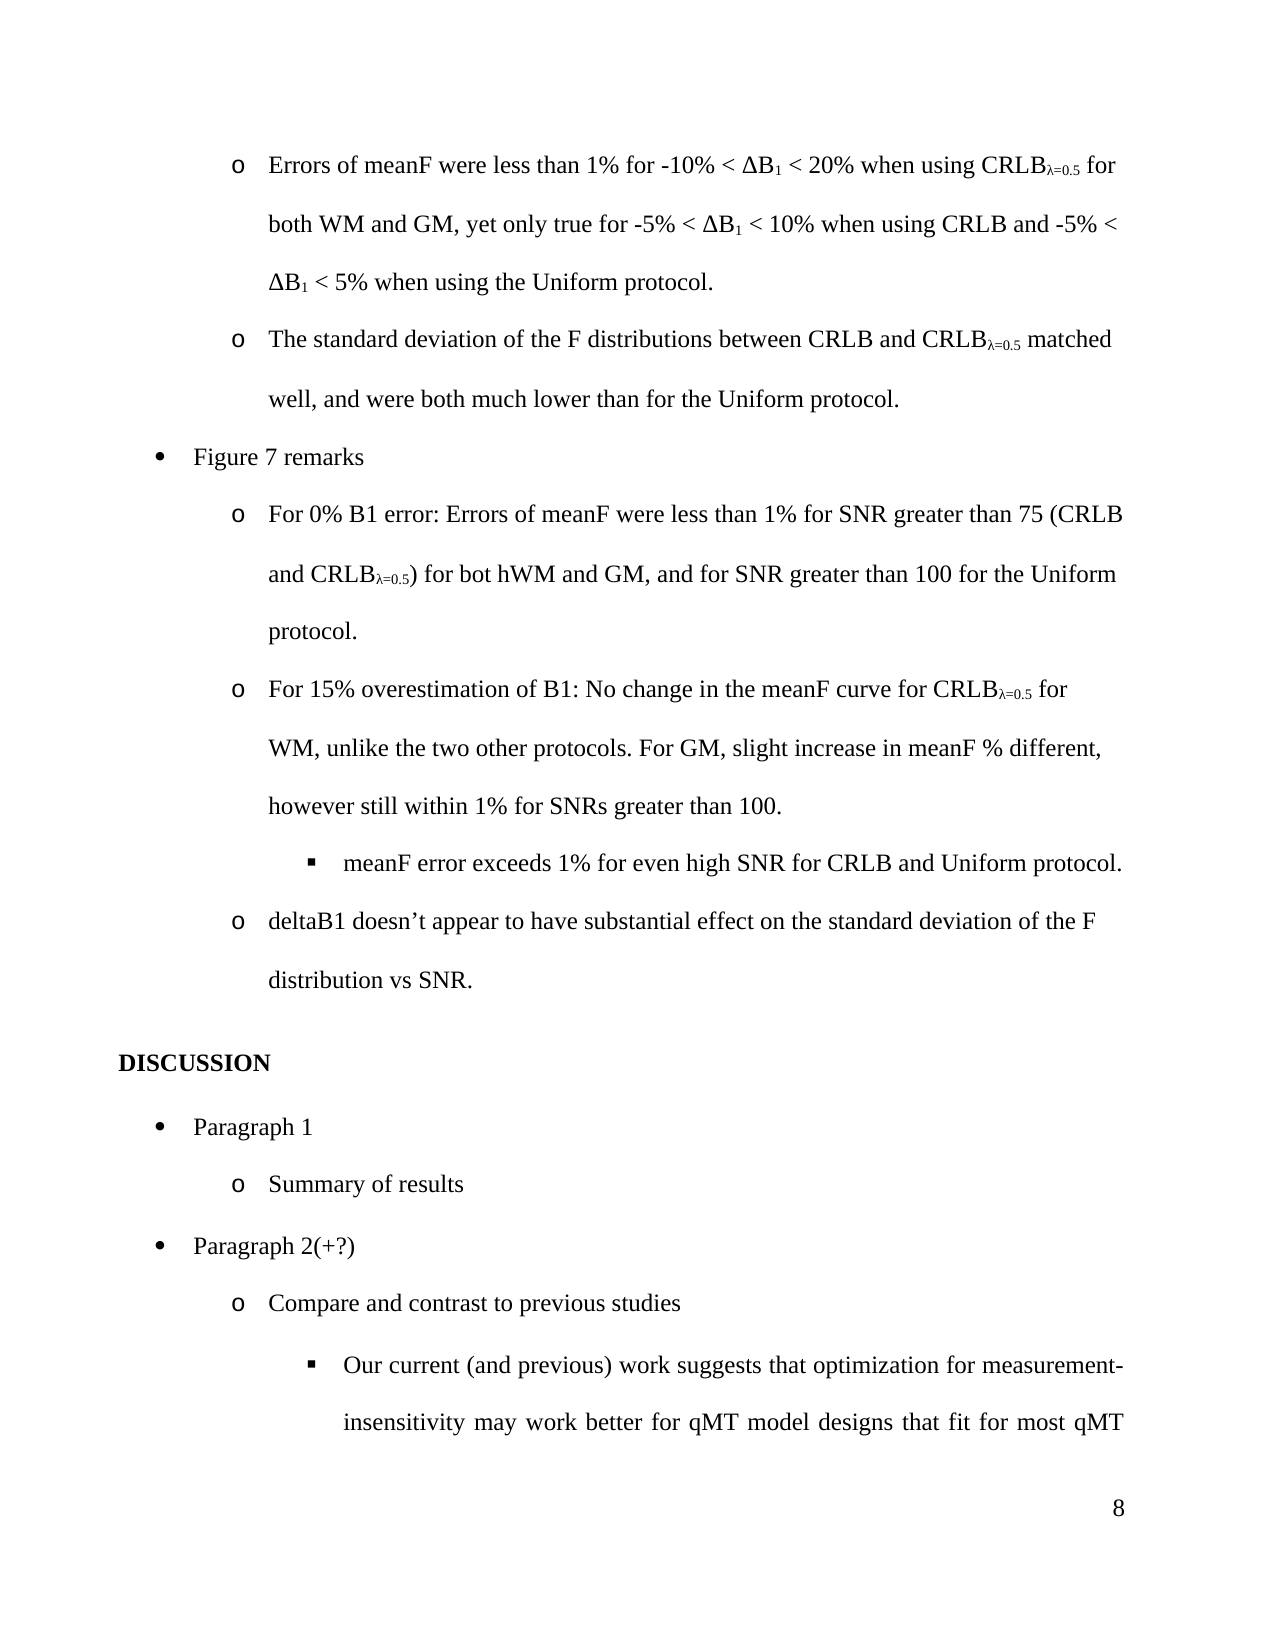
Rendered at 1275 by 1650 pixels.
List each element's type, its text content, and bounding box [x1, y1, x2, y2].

list Figure 7 remarks [156, 442, 1125, 470]
list Paragraph 1 [156, 1112, 1125, 1140]
list Paragraph 2(+?) [156, 1231, 1125, 1259]
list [306, 1350, 1125, 1436]
list Compare and contrast to previous studies [231, 1288, 1125, 1319]
list The standard deviation of the F distributions between CRLB and CRLBλ=0.5 matched well, and were both much lower than for the Uniform protocol. [231, 324, 1125, 413]
list For 15% overestimation of B1: No change in the meanF curve for CRLBλ=0.5 for WM, unlike the two other protocols. For GM, slight increase in meanF % different, however still within 1% for SNRs greater than 100. [231, 674, 1125, 819]
subtitle DISCUSSION [118, 1048, 1125, 1077]
list deltaB1 doesn’t appear to have substantial effect on the standard deviation of the F distribution vs SNR. [231, 906, 1125, 994]
list Errors of meanF were less than 1% for -10% < ΔB1 < 20% when using CRLBλ=0.5 for both WM and GM, yet only true for -5% < ΔB1 < 10% when using CRLB and -5% < ΔB1 < 5% when using the Uniform protocol. [231, 150, 1125, 296]
list Summary of results [231, 1169, 1125, 1200]
list For 0% B1 error: Errors of meanF were less than 1% for SNR greater than 75 (CRLB and CRLBλ=0.5) for bot hWM and GM, and for SNR greater than 100 for the Uniform protocol. [231, 499, 1125, 645]
list meanF error exceeds 1% for even high SNR for CRLB and Uniform protocol. [306, 848, 1125, 877]
